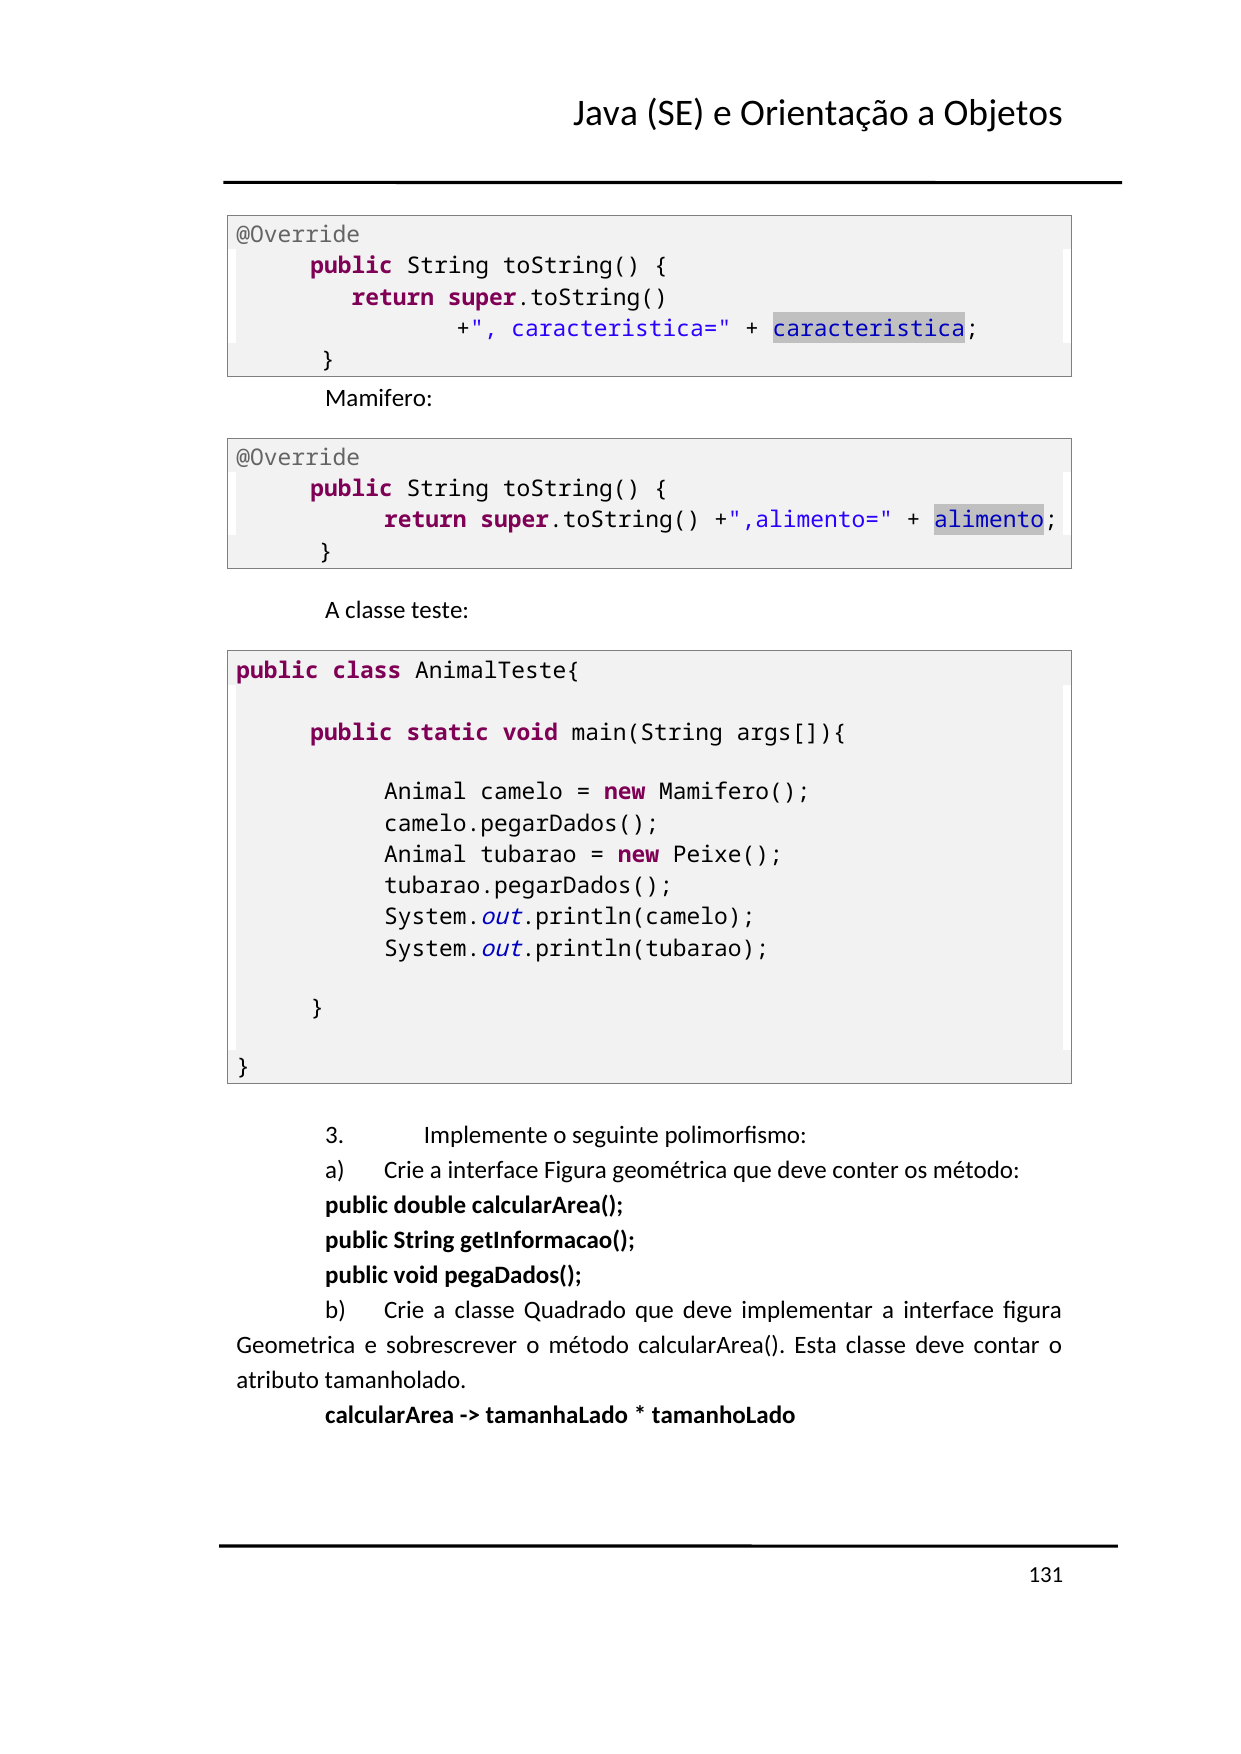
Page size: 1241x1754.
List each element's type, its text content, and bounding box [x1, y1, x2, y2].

text } [228, 532, 1071, 568]
list public double calcularArea(); [236, 1189, 1063, 1220]
list A classe teste: [325, 594, 1063, 625]
text } [228, 1047, 1071, 1083]
text +", caracteristica=" + caracteristica; [236, 312, 773, 340]
text public class AnimalTeste{ [228, 651, 1071, 685]
list Implemente o seguinte polimorfismo: [236, 1119, 1063, 1150]
text tubarao.pegarDados(); [236, 869, 1063, 900]
list Crie a interface Figura geométrica que deve conter os método: [236, 1154, 1063, 1185]
list } [228, 340, 1071, 376]
text public String toString() { [236, 472, 1063, 503]
text public String toString() { [236, 249, 1063, 280]
list public void pegaDados(); [236, 1259, 1063, 1290]
text camelo.pegarDados(); [236, 807, 1063, 838]
text Animal tubarao = new Peixe(); [236, 838, 1063, 869]
list Crie a classe Quadrado que deve implementar a interface figura Geometrica e sobrescrever o método calcularArea(). Esta classe deve contar o atributo tamanholado. [236, 1294, 1063, 1395]
list public String getInformacao(); [236, 1224, 1063, 1255]
list Mamifero: [236, 382, 1063, 412]
text return super.toString() [236, 280, 1063, 312]
text @Override [228, 216, 1071, 249]
text return super.toString() +",alimento=" + alimento; [236, 503, 1063, 532]
text } [236, 991, 1063, 1022]
text System.out.println(tubarao); [236, 932, 1063, 963]
text @Override [228, 439, 1071, 472]
text public static void main(String args[]){ [236, 716, 1063, 747]
text +", caracteristica=" + caracteristica; [965, 312, 1063, 340]
text Animal camelo = new Mamifero(); [236, 775, 1063, 807]
text System.out.println(camelo); [236, 900, 1063, 932]
list calcularArea -> tamanhaLado * tamanhoLado [236, 1399, 1063, 1430]
